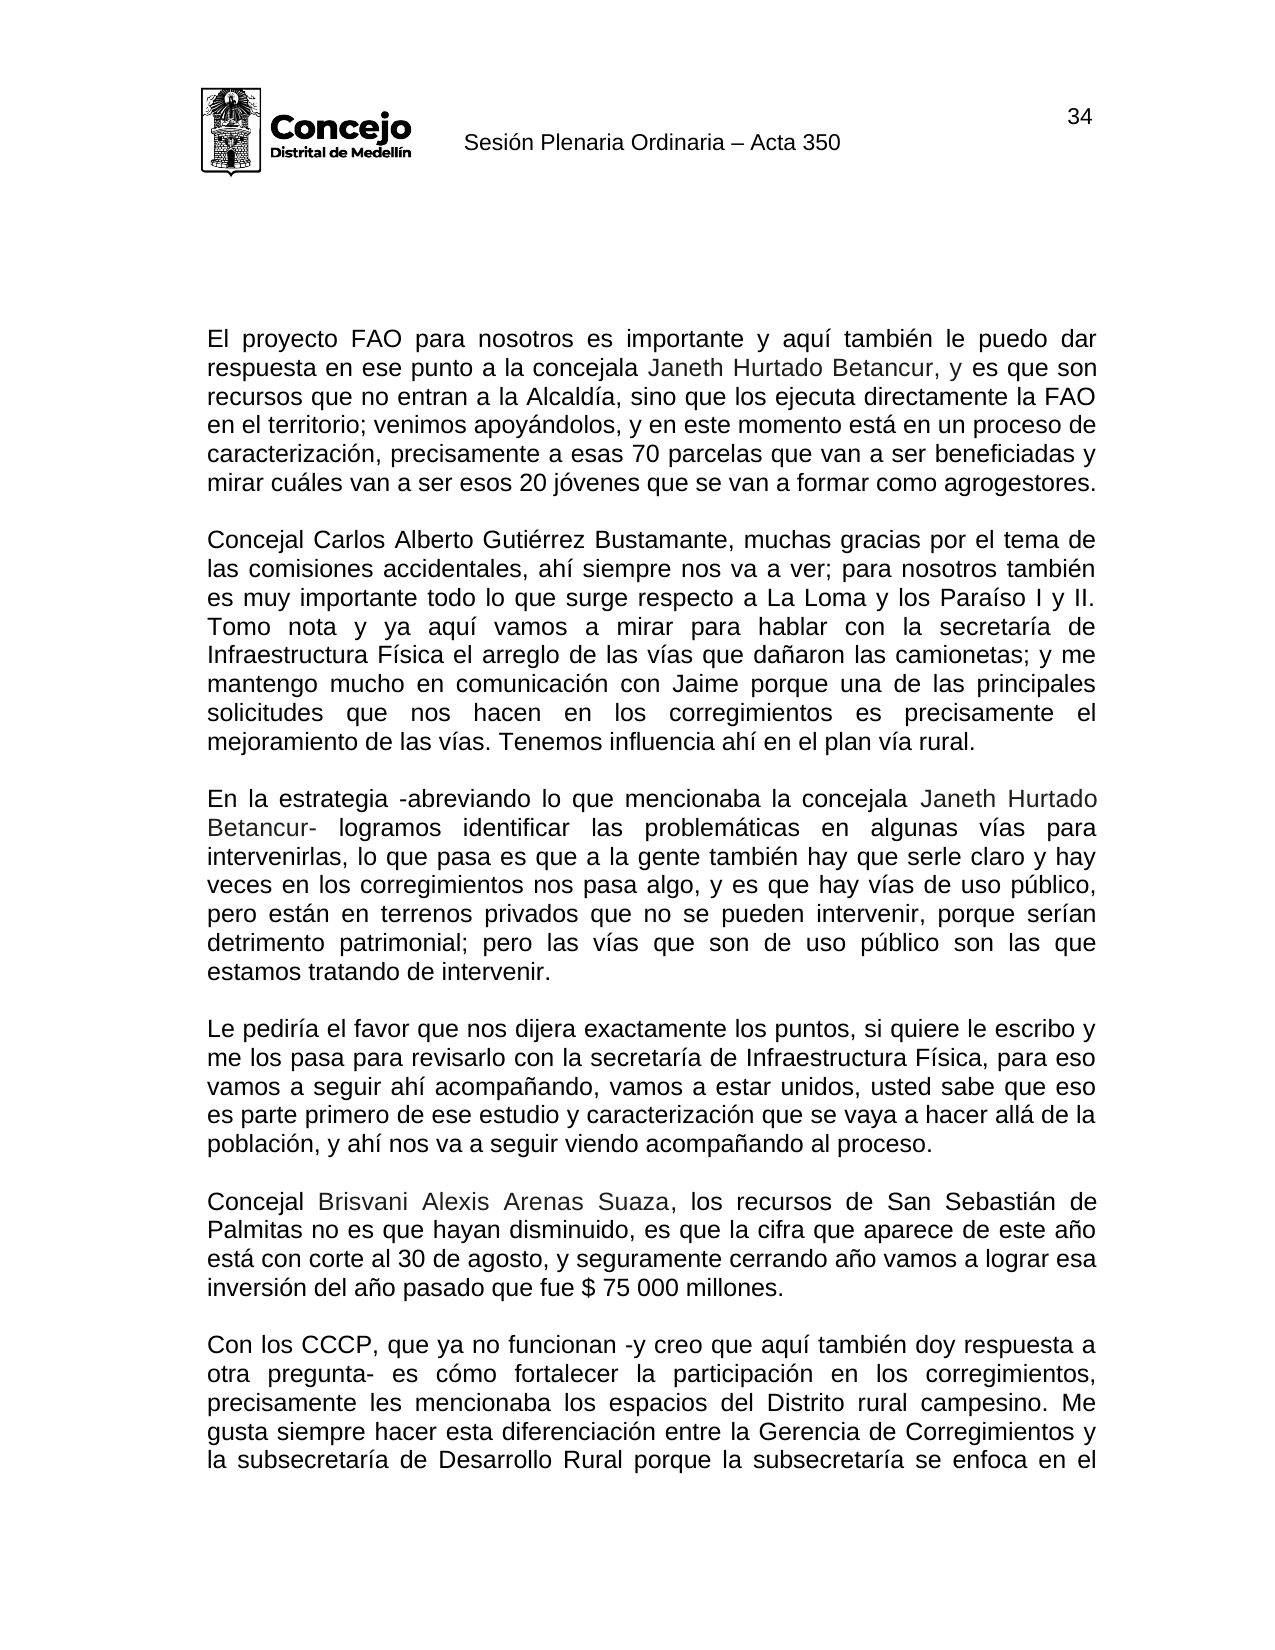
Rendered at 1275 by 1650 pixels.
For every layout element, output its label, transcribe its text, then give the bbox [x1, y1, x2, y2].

text Concejal Brisvani Alexis Arenas Suaza, los recursos de San Sebastián de Palmitas no es que hayan disminuido, es que la cifra que aparece de este año está con corte al 30 de agosto, y seguramente cerrando año vamos a lograr esa inversión del año pasado que fue $ 75 000 millones. [207, 1187, 1098, 1302]
text El proyecto FAO para nosotros es importante y aquí también le puedo dar respuesta en ese punto a la concejala Janeth Hurtado Betancur, y es que son recursos que no entran a la Alcaldía, sino que los ejecuta directamente la FAO en el territorio; venimos apoyándolos, y en este momento está en un proceso de caracterización, precisamente a esas 70 parcelas que van a ser beneficiadas y mirar cuáles van a ser esos 20 jóvenes que se van a formar como agrogestores. [207, 324, 1098, 497]
picture [196, 84, 416, 181]
text En la estrategia -abreviando lo que mencionaba la concejala Janeth Hurtado Betancur- logramos identificar las problemáticas en algunas vías para intervenirlas, lo que pasa es que a la gente también hay que serle claro y hay veces en los corregimientos nos pasa algo, y es que hay vías de uso público, pero están en terrenos privados que no se pueden intervenir, porque serían detrimento patrimonial; pero las vías que son de uso público son las que estamos tratando de intervenir. [207, 784, 1098, 985]
text Le pediría el favor que nos dijera exactamente los puntos, si quiere le escribo y me los pasa para revisarlo con la secretaría de Infraestructura Física, para eso vamos a seguir ahí acompañando, vamos a estar unidos, usted sabe que eso es parte primero de ese estudio y caracterización que se vaya a hacer allá de la población, y ahí nos va a seguir viendo acompañando al proceso. [207, 1014, 1098, 1158]
text Concejal Carlos Alberto Gutiérrez Bustamante, muchas gracias por el tema de las comisiones accidentales, ahí siempre nos va a ver; para nosotros también es muy importante todo lo que surge respecto a La Loma y los Paraíso I y II. Tomo nota y ya aquí vamos a mirar para hablar con la secretaría de Infraestructura Física el arreglo de las vías que dañaron las camionetas; y me mantengo mucho en comunicación con Jaime porque una de las principales solicitudes que nos hacen en los corregimientos es precisamente el mejoramiento de las vías. Tenemos influencia ahí en el plan vía rural. [207, 525, 1098, 755]
